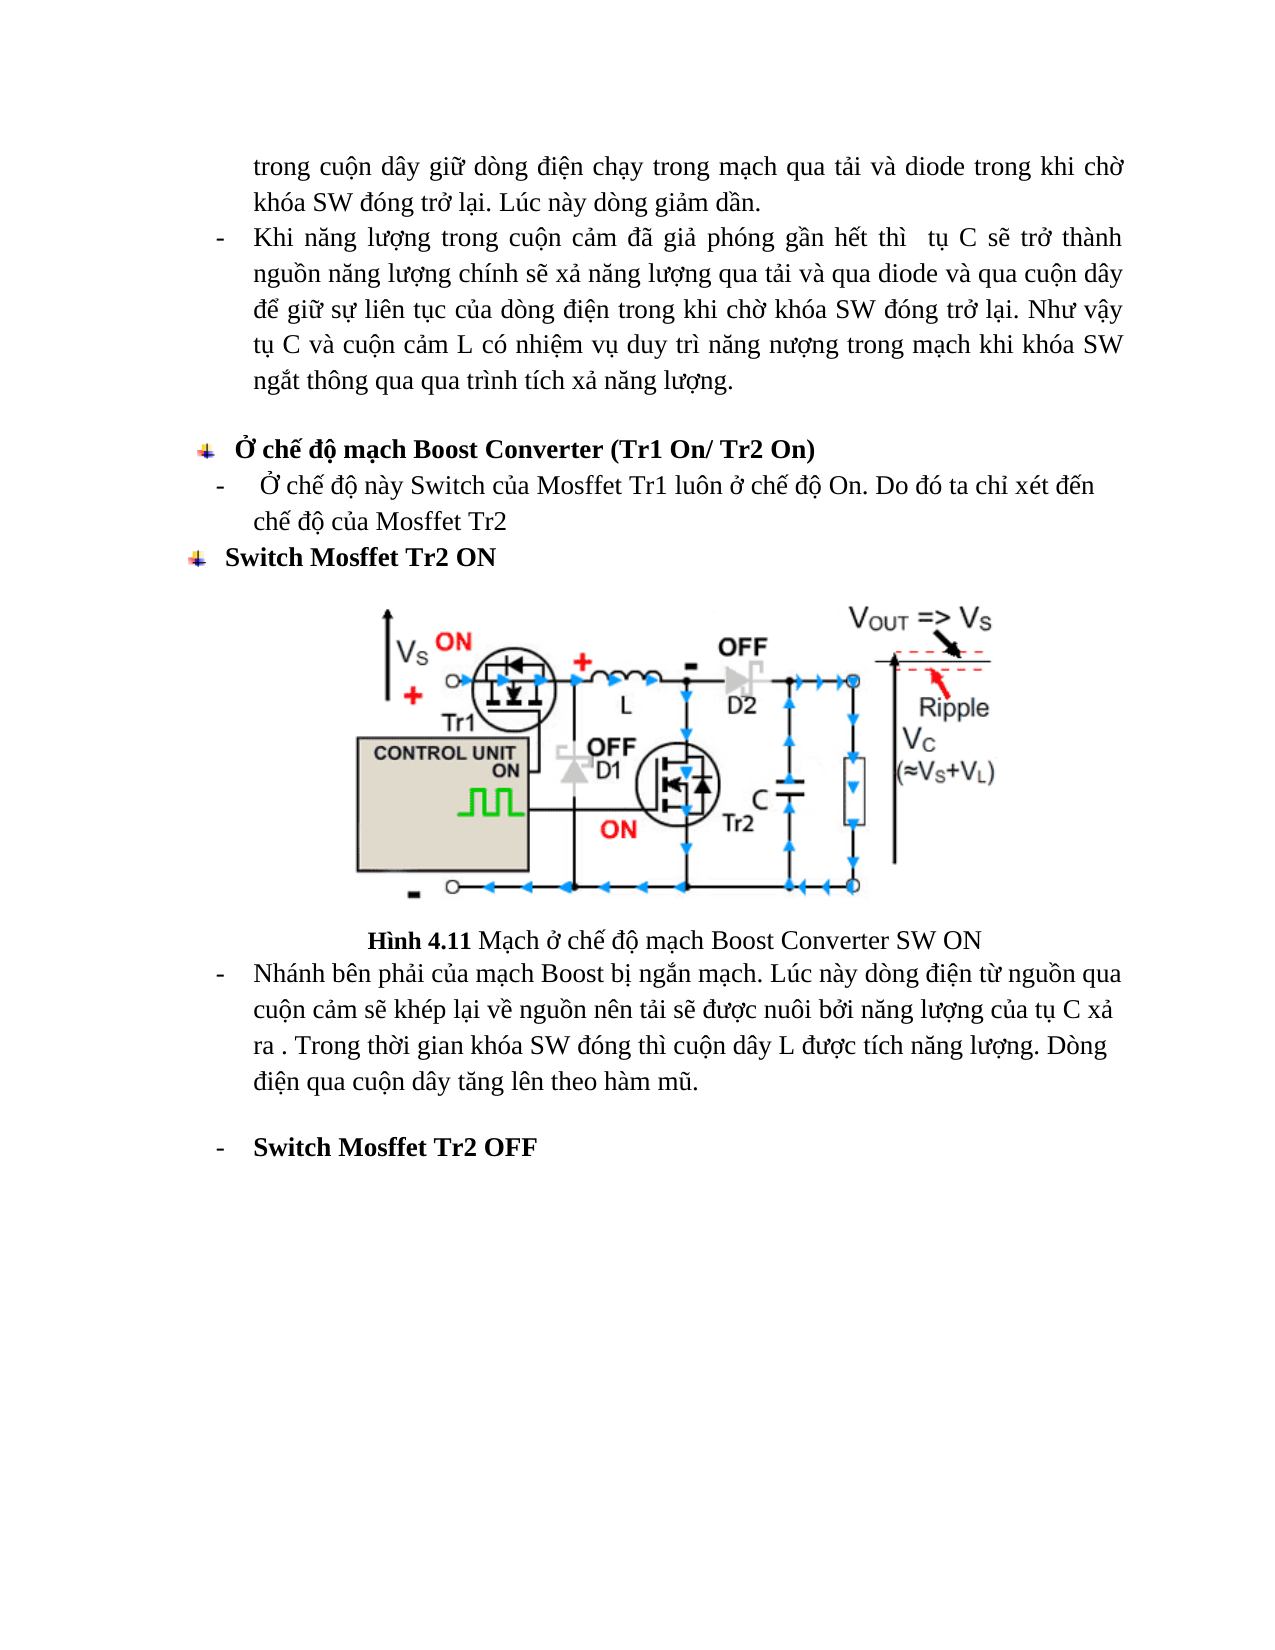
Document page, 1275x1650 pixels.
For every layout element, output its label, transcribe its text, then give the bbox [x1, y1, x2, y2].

list Khi năng lượng trong cuộn cảm đã giả phóng gần hết thì tụ C sẽ trở thành nguồn năng lượng chính sẽ xả năng lượng qua tải và qua diode và qua cuộn dây để giữ sự liên tục của dòng điện trong khi chờ khóa SW đóng trở lại. Như vậy tụ C và cuộn cảm L có nhiệm vụ duy trì năng nượng trong mạch khi khóa SW ngắt thông qua qua trình tích xả năng lượng. [216, 221, 1125, 396]
list Switch Mosffet Tr2 ON [187, 541, 1125, 572]
list Switch Mosffet Tr2 OFF [216, 1131, 1125, 1162]
picture [339, 576, 1012, 922]
list Hình 4.11 Mạch ở chế độ mạch Boost Converter SW ON [225, 924, 1125, 955]
picture [188, 549, 206, 567]
list Ở chế độ mạch Boost Converter (Tr1 On/ Tr2 On) [197, 434, 1125, 465]
list Nhánh bên phải của mạch Boost bị ngắn mạch. Lúc này dòng điện từ nguồn qua cuộn cảm sẽ khép lại về nguồn nên tải sẽ được nuôi bởi năng lượng của tụ C xả ra . Trong thời gian khóa SW đóng thì cuộn dây L được tích năng lượng. Dòng điện qua cuộn dây tăng lên theo hàm mũ. [216, 957, 1125, 1096]
picture [197, 442, 215, 459]
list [216, 150, 1125, 217]
list Ở chế độ này Switch của Mosffet Tr1 luôn ở chế độ On. Do đó ta chỉ xét đến chế độ của Mosffet Tr2 [216, 469, 1125, 536]
